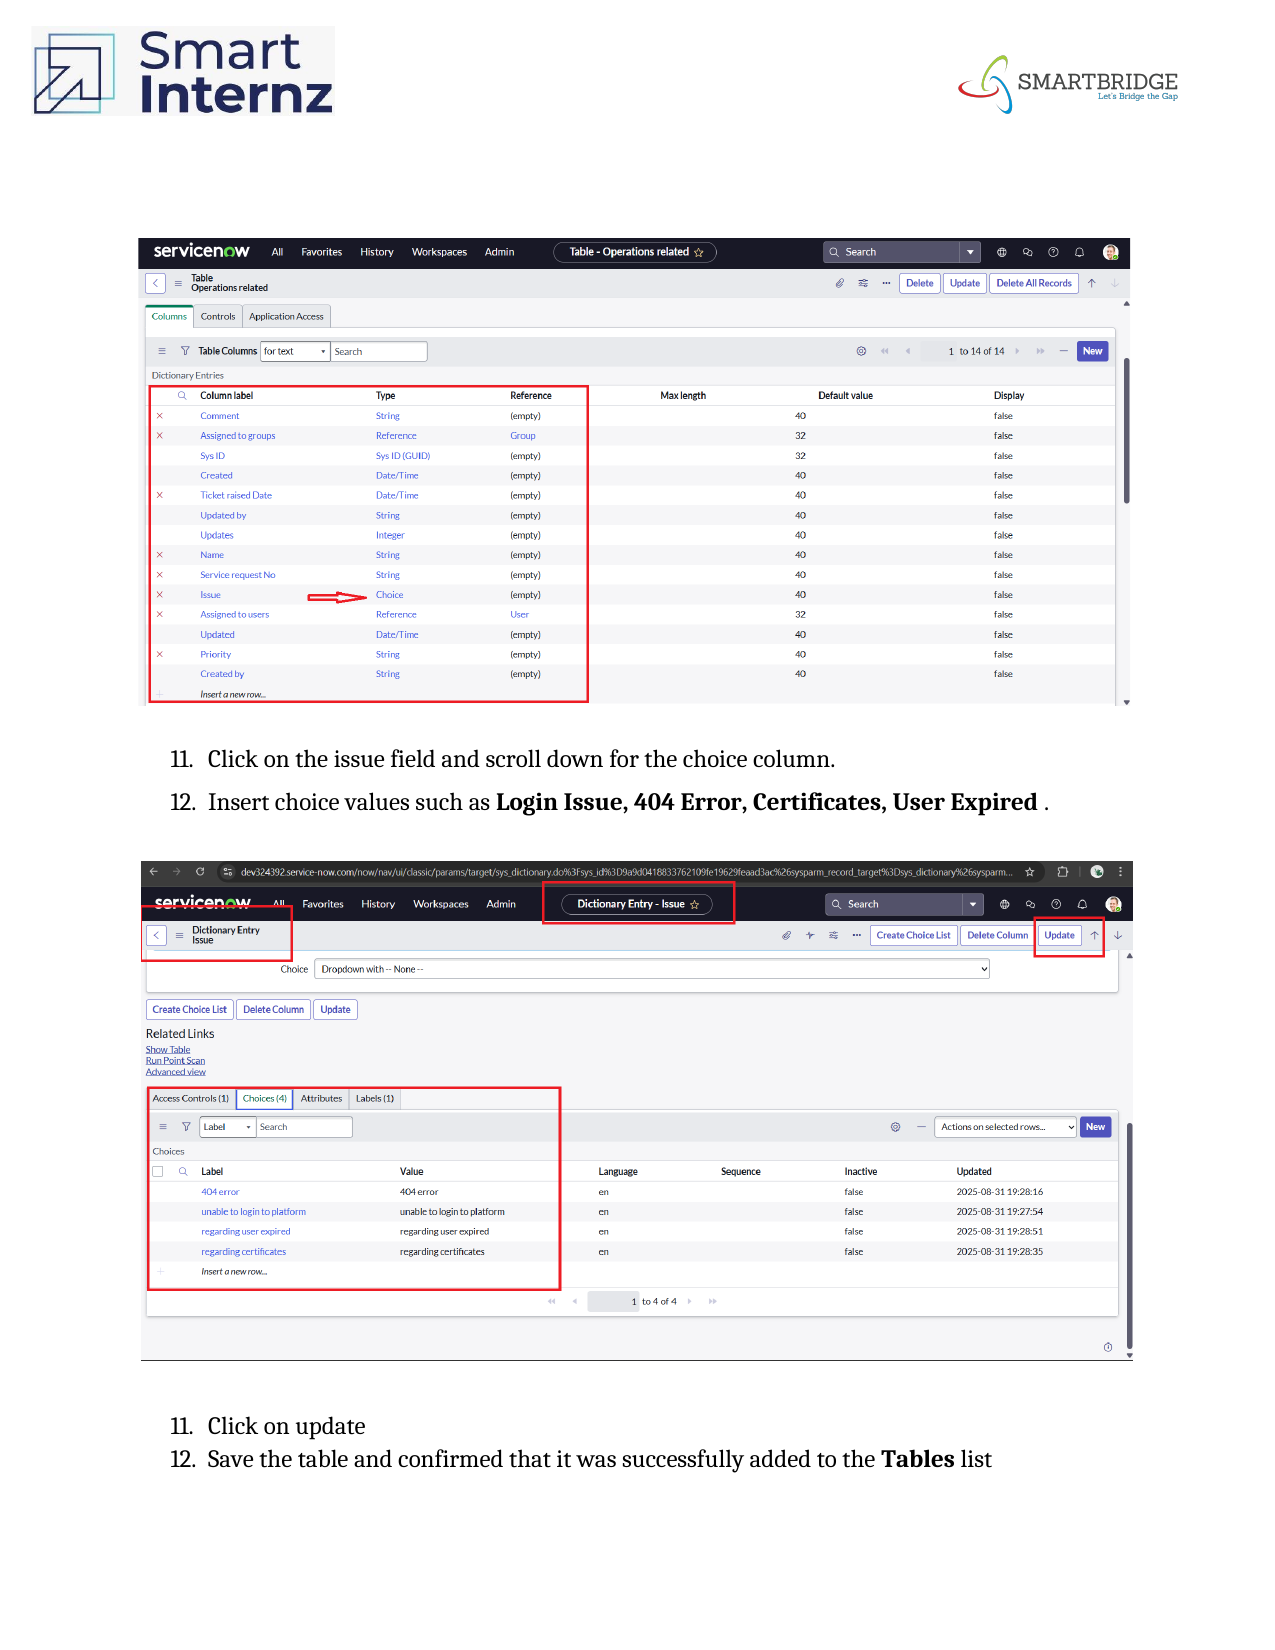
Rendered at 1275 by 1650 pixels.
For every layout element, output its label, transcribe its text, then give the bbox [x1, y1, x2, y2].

list Insert choice values such as Login Issue, 404 Error, Certificates, User Expired . [170, 788, 1125, 816]
picture [31, 26, 335, 116]
list Save the table and confirmed that it was successfully added to the Tables list [170, 1445, 1125, 1474]
list Click on the issue field and scroll down for the choice column. [170, 744, 1125, 773]
picture [948, 34, 1197, 139]
picture [138, 238, 1131, 706]
picture [141, 861, 1133, 1361]
list Click on update [170, 1412, 1125, 1441]
